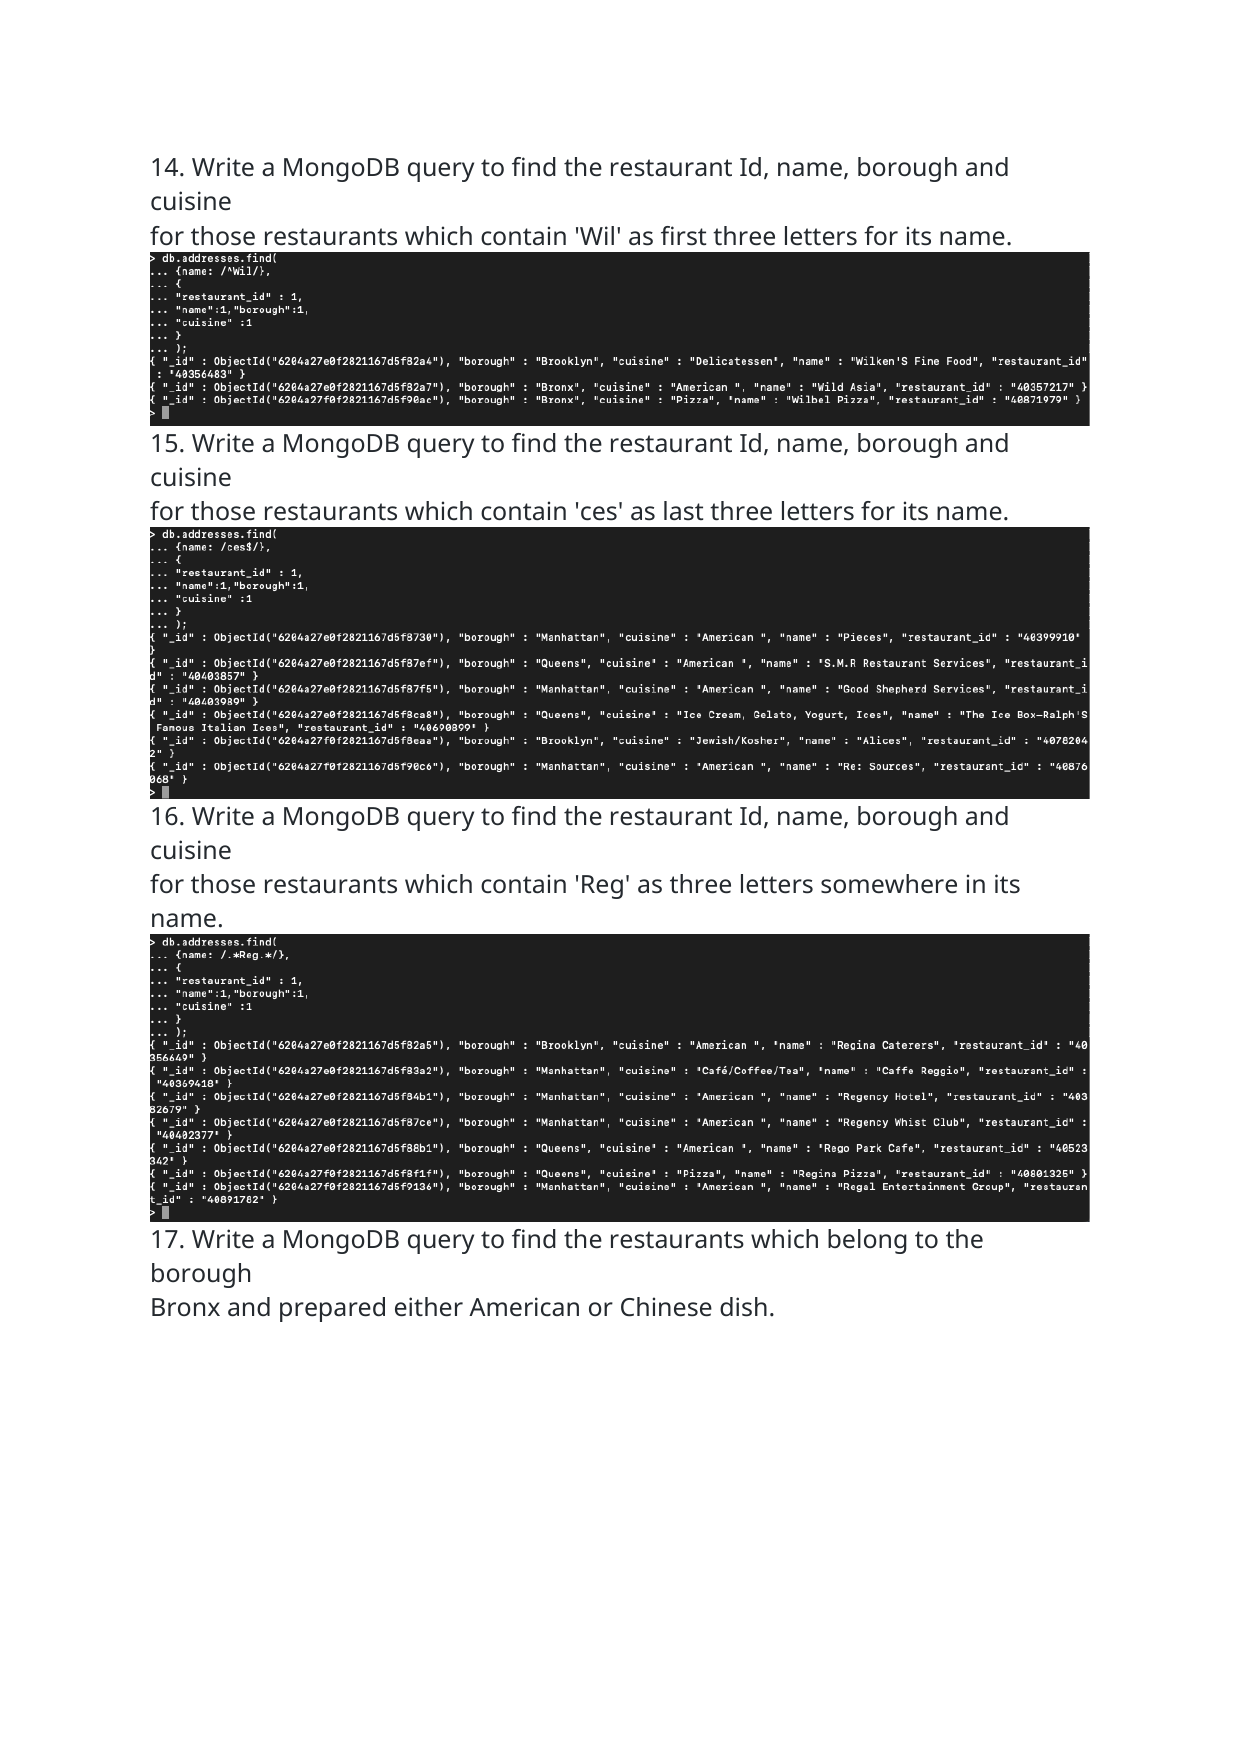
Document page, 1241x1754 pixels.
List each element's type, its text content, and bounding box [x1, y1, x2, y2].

text 14. Write a MongoDB query to find the restaurant Id, name, borough and cuisine [150, 150, 1090, 218]
picture [150, 527, 1090, 799]
text for those restaurants which contain 'ces' as last three letters for its name. [150, 494, 1090, 527]
text 15. Write a MongoDB query to find the restaurant Id, name, borough and cuisine [150, 426, 1090, 494]
text 16. Write a MongoDB query to find the restaurant Id, name, borough and cuisine [150, 799, 1090, 867]
text name. [150, 901, 1090, 934]
picture [150, 934, 1090, 1222]
text 17. Write a MongoDB query to find the restaurants which belong to the borough [150, 1222, 1090, 1290]
text for those restaurants which contain 'Reg' as three letters somewhere in its [150, 867, 1090, 901]
text for those restaurants which contain 'Wil' as first three letters for its name. [150, 218, 1090, 252]
text Bronx and prepared either American or Chinese dish. [150, 1290, 1090, 1324]
picture [150, 252, 1090, 426]
